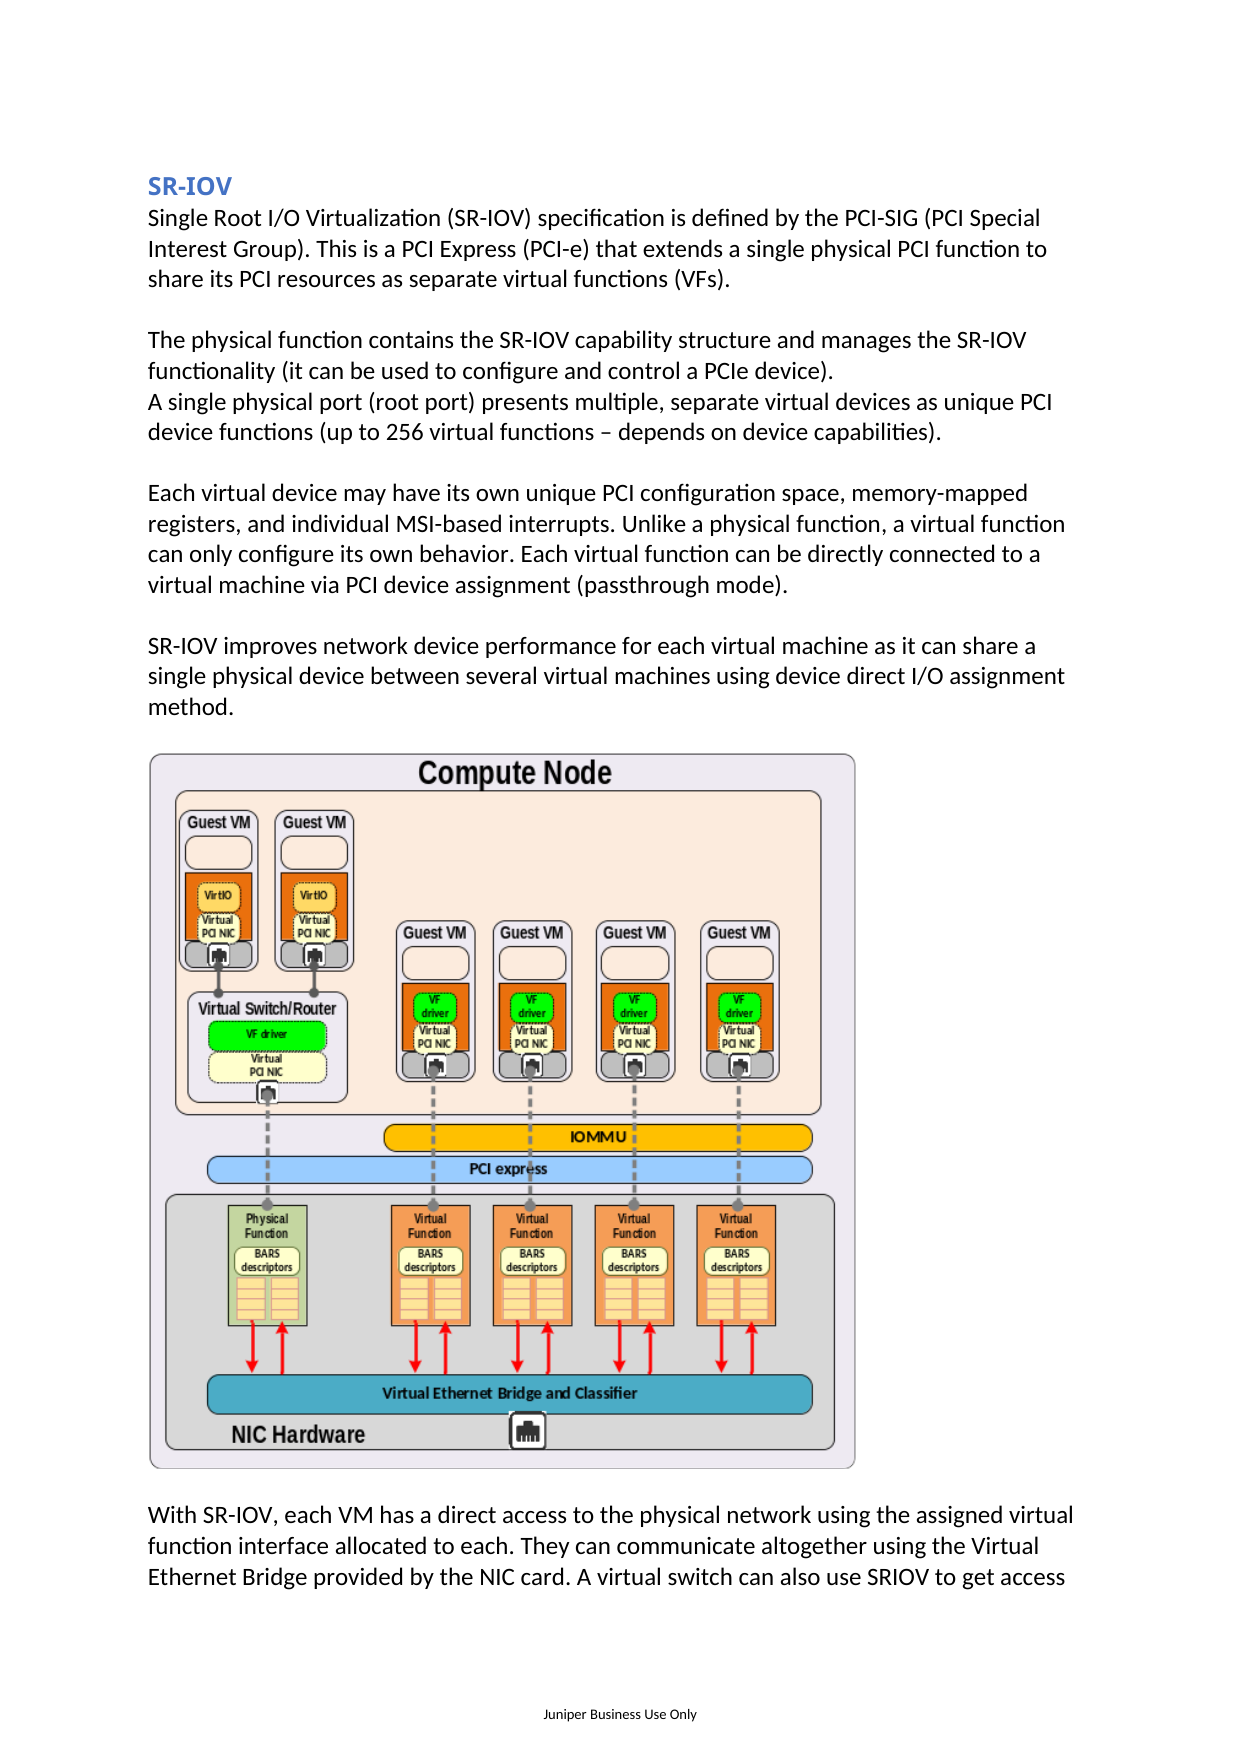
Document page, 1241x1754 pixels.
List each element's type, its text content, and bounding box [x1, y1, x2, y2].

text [148, 1499, 1093, 1591]
text The physical function contains the SR-IOV capability structure and manages the SR-IOV functionality (it can be used to configure and control a PCIe device). [148, 324, 1093, 386]
text Single Root I/O Virtualization (SR-IOV) specification is defined by the PCI-SIG (PCI Special Interest Group). This is a PCI Express (PCI-e) that extends a single physical PCI function to share its PCI resources as separate virtual functions (VFs). [148, 202, 1093, 294]
text SR-IOV improves network device performance for each virtual machine as it can share a single physical device between several virtual machines using device direct I/O assignment method. [148, 630, 1093, 721]
text Each virtual device may have its own unique PCI configuration space, memory-mapped registers, and individual MSI-based interrupts. Unlike a physical function, a virtual function can only configure its own behavior. Each virtual function can be directly connected to a virtual machine via PCI device assignment (passthrough mode). [148, 477, 1093, 599]
subtitle SR-IOV [148, 168, 1093, 202]
text A single physical port (root port) presents multiple, separate virtual devices as unique PCI device functions (up to 256 virtual functions – depends on device capabilities). [148, 386, 1093, 447]
